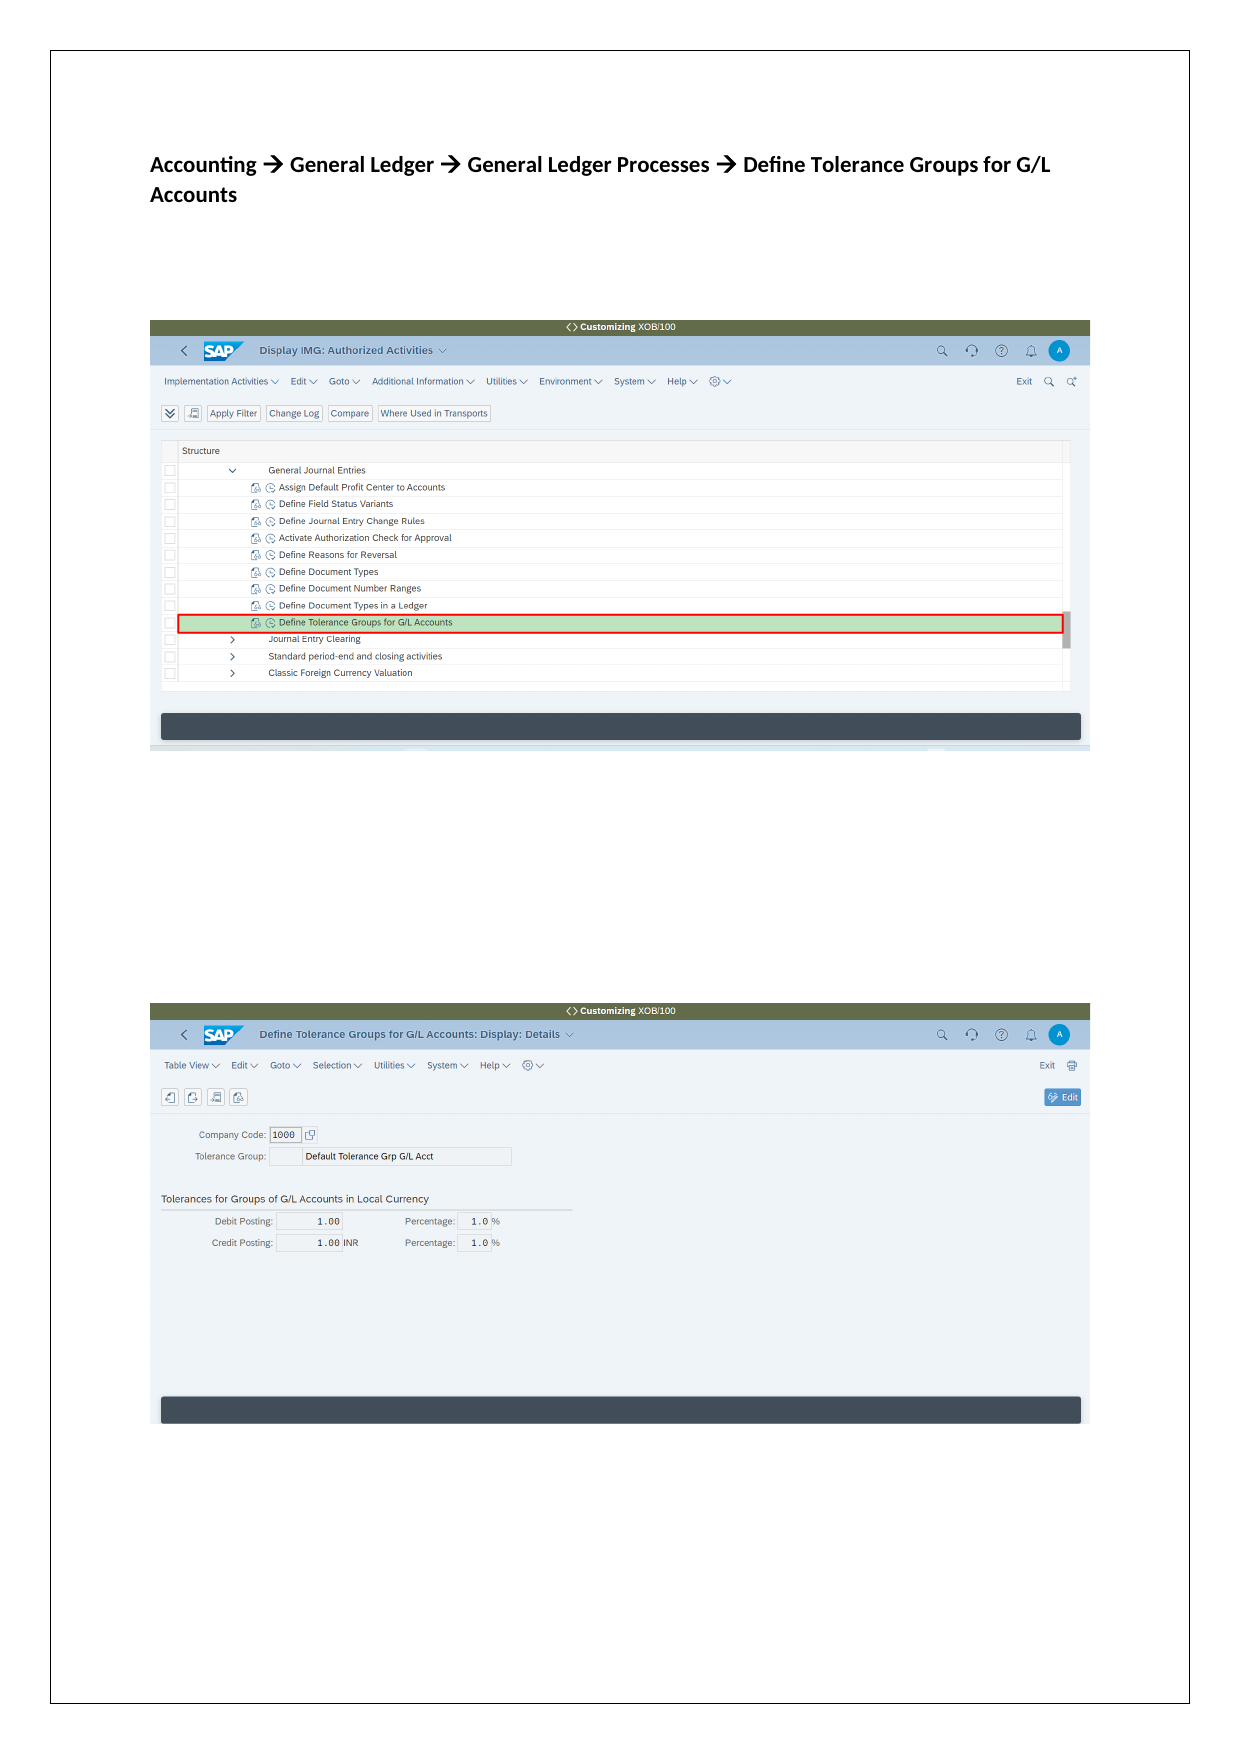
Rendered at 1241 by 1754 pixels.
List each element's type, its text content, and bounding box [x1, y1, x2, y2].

text Accounting General Ledger General Ledger Processes Define Tolerance Groups for G/L Accounts [150, 150, 1090, 208]
picture [150, 1003, 1091, 1424]
picture [150, 320, 1091, 751]
